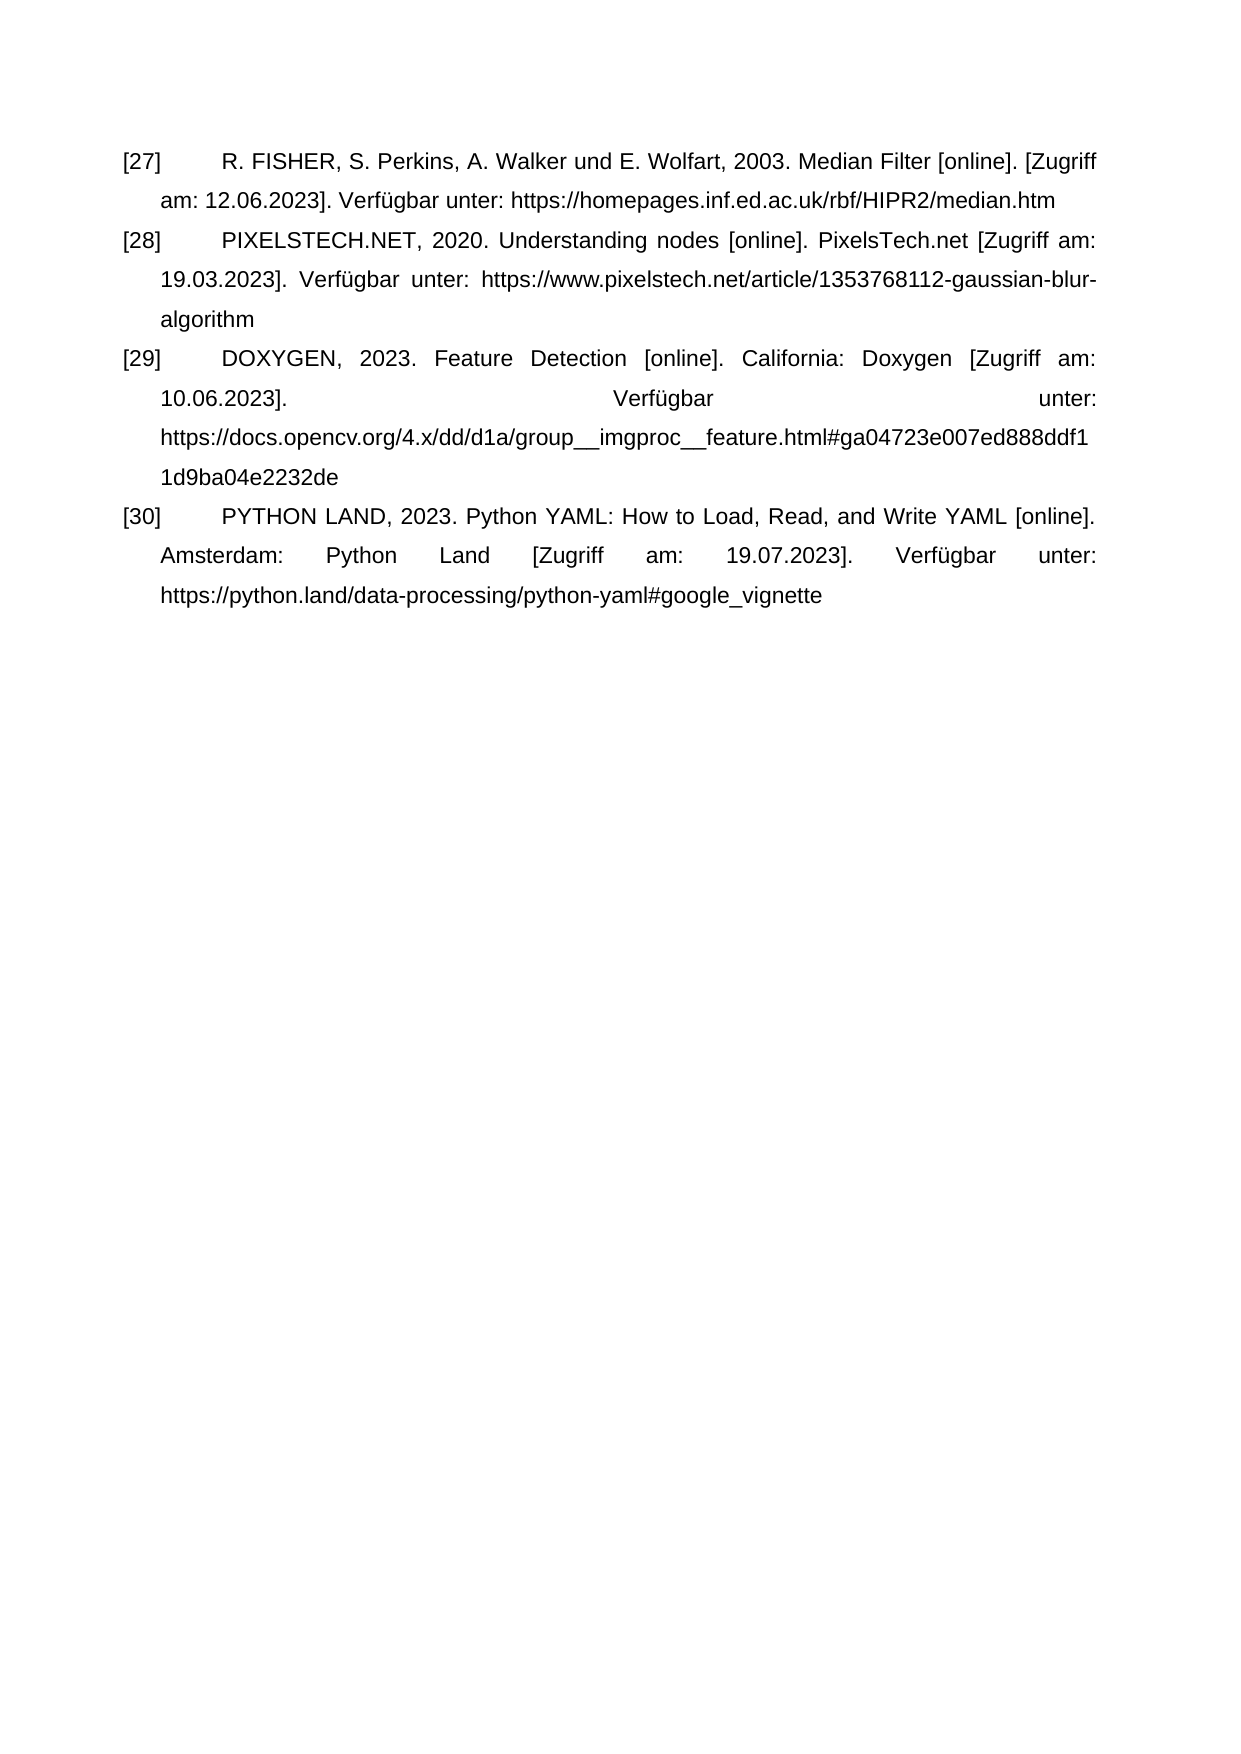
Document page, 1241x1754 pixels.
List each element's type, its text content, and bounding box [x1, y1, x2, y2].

list R. Fisher, S. Perkins, A. Walker und E. Wolfart, 2003. Median Filter [online]. [Zugriff am: 12.06.2023]. Verfügbar unter: https://homepages.inf.ed.ac.uk/rbf/HIPR2/median.htm [148, 148, 1122, 213]
list doxygen, 2023. Feature Detection [online]. California: Doxygen [Zugriff am: 10.06.2023]. Verfügbar unter: https://docs.opencv.org/4.x/dd/d1a/group__imgproc__feature.html#ga04723e007ed888ddf11d9ba04e2232de [123, 345, 1097, 490]
list PixelsTech.net, 2020. Understanding nodes [online]. PixelsTech.net [Zugriff am: 19.03.2023]. Verfügbar unter: https://www.pixelstech.net/article/1353768112-gaussian-blur-algorithm [123, 227, 1097, 332]
list Python Land, 2023. Python YAML: How to Load, Read, and Write YAML [online]. Amsterdam: Python Land [Zugriff am: 19.07.2023]. Verfügbar unter: https://python.land/data-processing/python-yaml#google_vignette [123, 503, 1097, 608]
